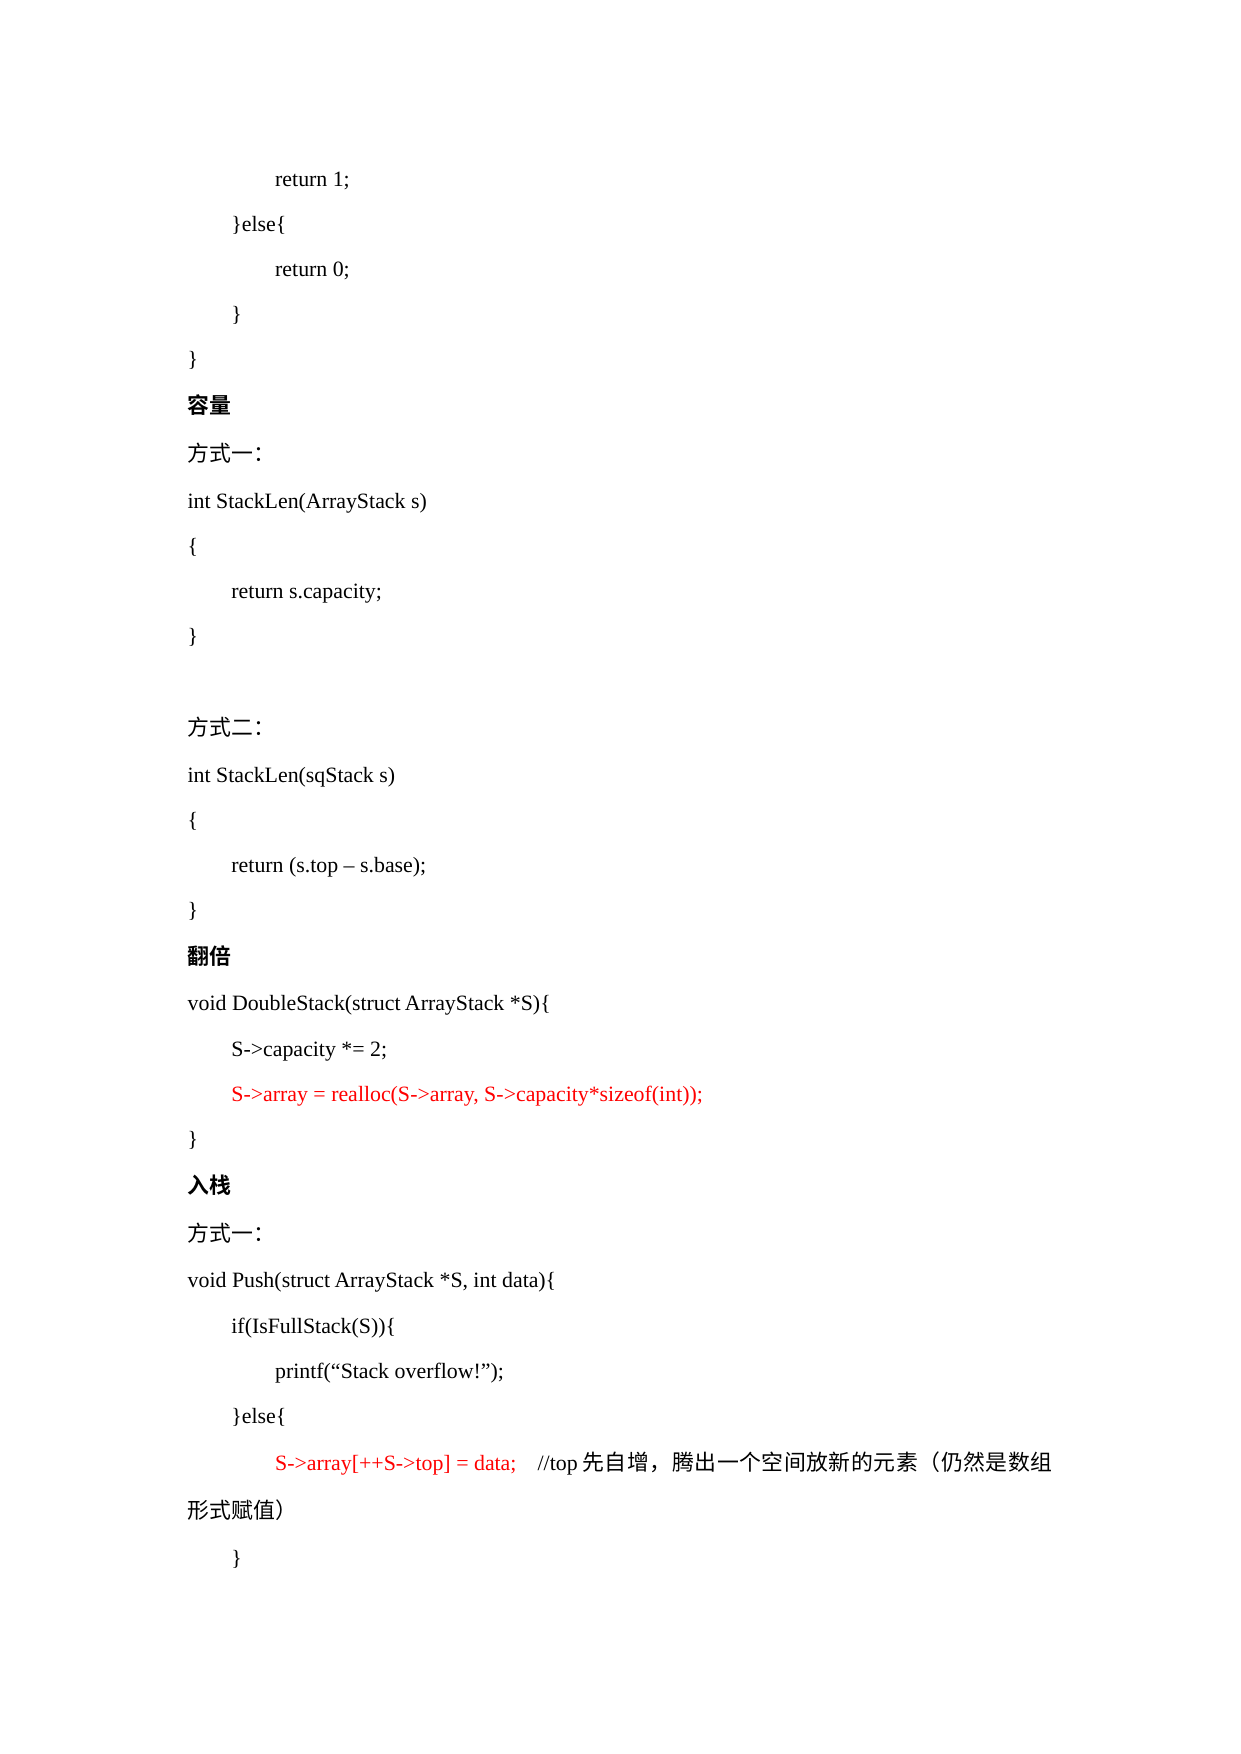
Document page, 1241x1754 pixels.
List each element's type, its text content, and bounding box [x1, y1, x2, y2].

text 方式一： [187, 1216, 1053, 1248]
text 方式一： [187, 436, 1053, 468]
text } [187, 1541, 1053, 1574]
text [187, 1264, 1053, 1296]
text } [187, 1122, 1053, 1154]
text } [187, 619, 1053, 652]
text 方式二： [187, 710, 1053, 742]
text }else{ [187, 1399, 1053, 1432]
text return 0; [187, 252, 1053, 285]
text { [187, 529, 1053, 562]
text } [187, 342, 1053, 375]
text S->array[++S->top] = data; //top先自增，腾出一个空间放新的元素（仍然是数组形式赋值） [187, 1444, 1053, 1526]
text int StackLen(sqStack s) [187, 758, 1053, 791]
subtitle 翻倍 [187, 938, 1053, 971]
text } [187, 893, 1053, 926]
text return 1; [187, 162, 1053, 194]
text S->array = realloc(S->array, S->capacity*sizeof(int)); [187, 1077, 1053, 1109]
subtitle 入栈 [187, 1167, 1053, 1200]
text } [187, 297, 1053, 330]
text return (s.top – s.base); [187, 848, 1053, 881]
text void DoubleStack(struct ArrayStack *S){ [187, 987, 1053, 1019]
text }else{ [187, 207, 1053, 239]
text S->capacity *= 2; [187, 1032, 1053, 1064]
text { [187, 803, 1053, 836]
text printf(“Stack overflow!”); [187, 1354, 1053, 1387]
text int StackLen(ArrayStack s) [187, 484, 1053, 517]
text return s.capacity; [187, 574, 1053, 607]
subtitle 容量 [187, 387, 1053, 420]
text if(IsFullStack(S)){ [187, 1309, 1053, 1341]
